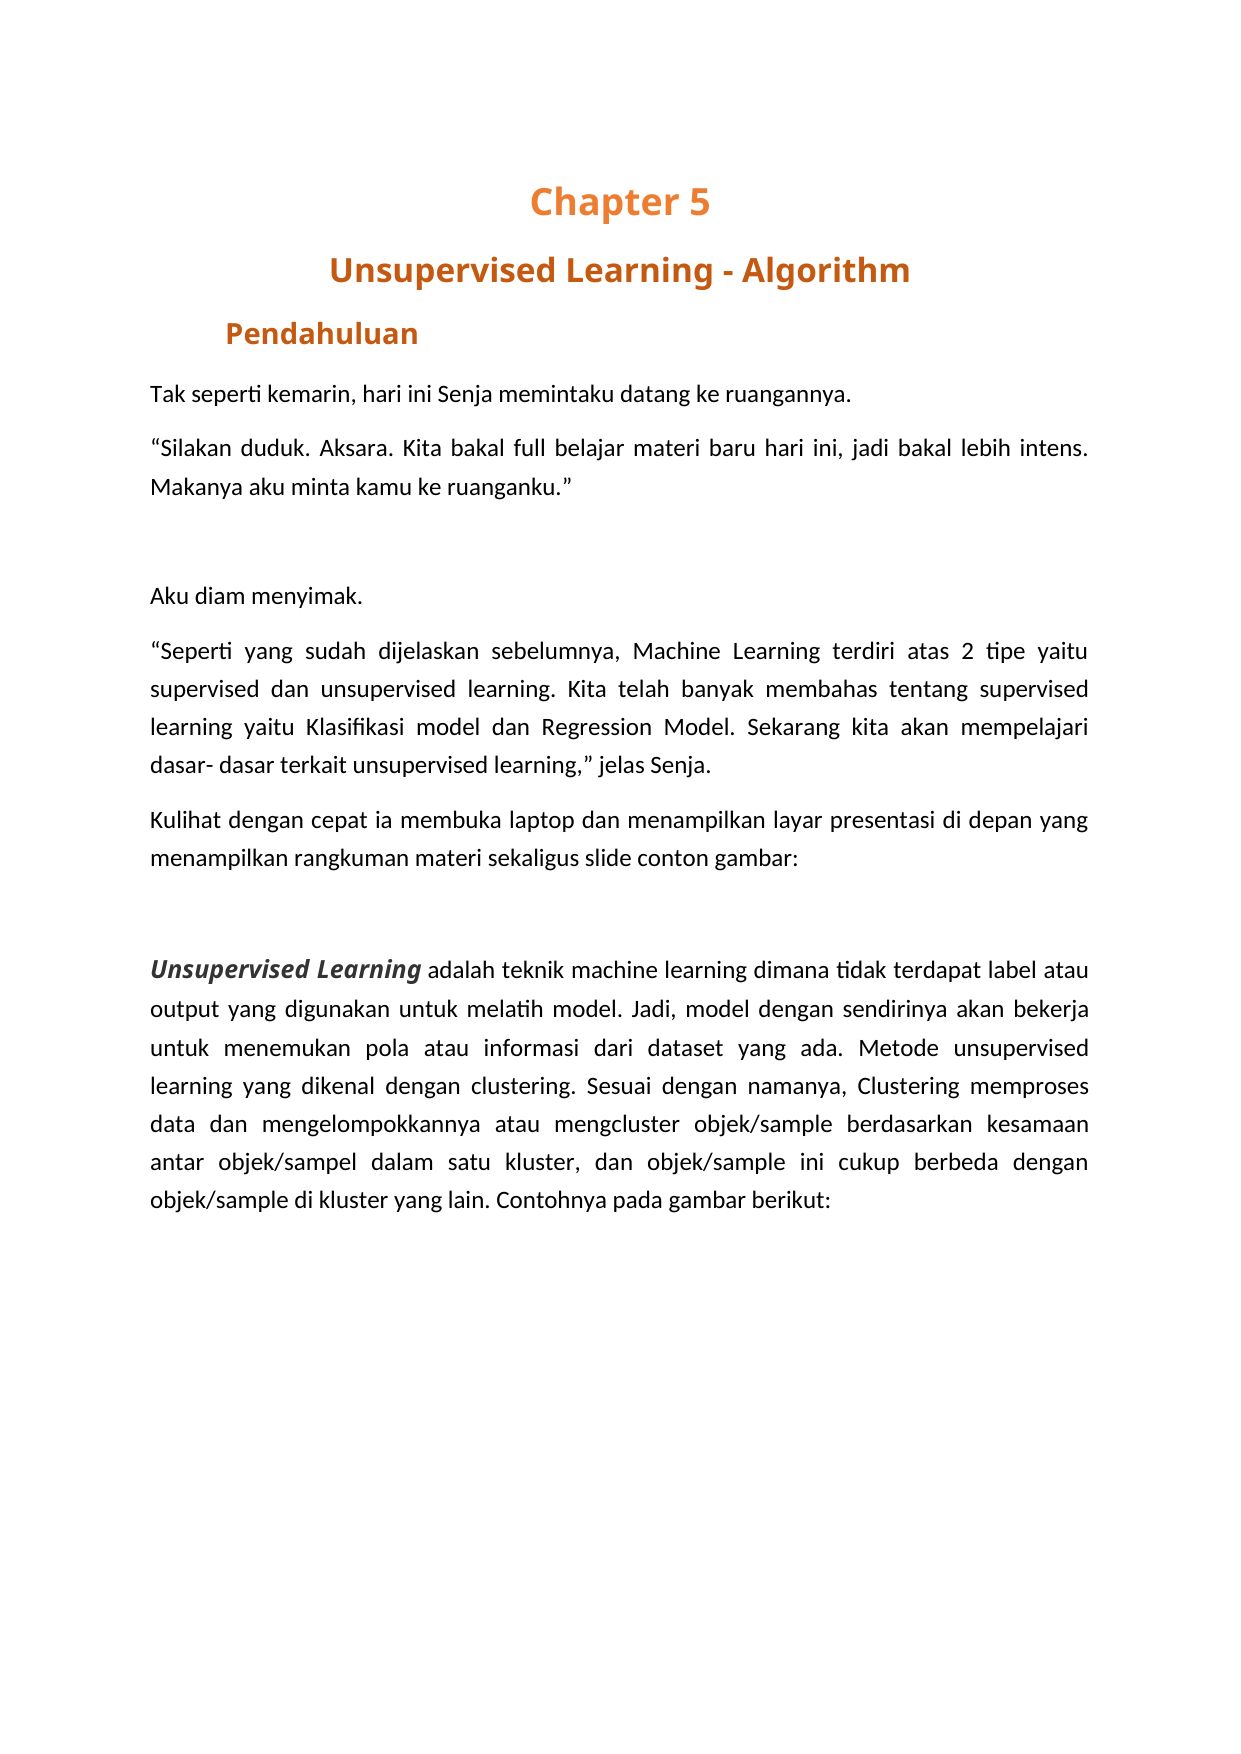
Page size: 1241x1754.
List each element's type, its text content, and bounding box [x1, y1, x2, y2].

subtitle Chapter 5 [150, 175, 1090, 226]
subtitle Pendahuluan [225, 313, 1090, 353]
text Aku diam menyimak. [150, 580, 1090, 611]
text Tak seperti kemarin, hari ini Senja memintaku datang ke ruangannya. [150, 378, 1090, 408]
text “Seperti yang sudah dijelaskan sebelumnya, Machine Learning terdiri atas 2 tipe yaitu supervised dan unsupervised learning. Kita telah banyak membahas tentang supervised learning yaitu Klasifikasi model dan Regression Model. Sekarang kita akan mempelajari dasar- dasar terkait unsupervised learning,” jelas Senja. [150, 635, 1090, 780]
text Unsupervised Learning adalah teknik machine learning dimana tidak terdapat label atau output yang digunakan untuk melatih model. Jadi, model dengan sendirinya akan bekerja untuk menemukan pola atau informasi dari dataset yang ada. Metode unsupervised learning yang dikenal dengan clustering. Sesuai dengan namanya, Clustering memproses data dan mengelompokkannya atau mengcluster objek/sample berdasarkan kesamaan antar objek/sampel dalam satu kluster, dan objek/sample ini cukup berbeda dengan objek/sample di kluster yang lain. Contohnya pada gambar berikut: [150, 952, 1090, 1215]
subtitle Unsupervised Learning - Algorithm [150, 247, 1090, 292]
text “Silakan duduk. Aksara. Kita bakal full belajar materi baru hari ini, jadi bakal lebih intens. Makanya aku minta kamu ke ruanganku.” [150, 433, 1090, 501]
text Kulihat dengan cepat ia membuka laptop dan menampilkan layar presentasi di depan yang menampilkan rangkuman materi sekaligus slide conton gambar: [150, 804, 1090, 873]
